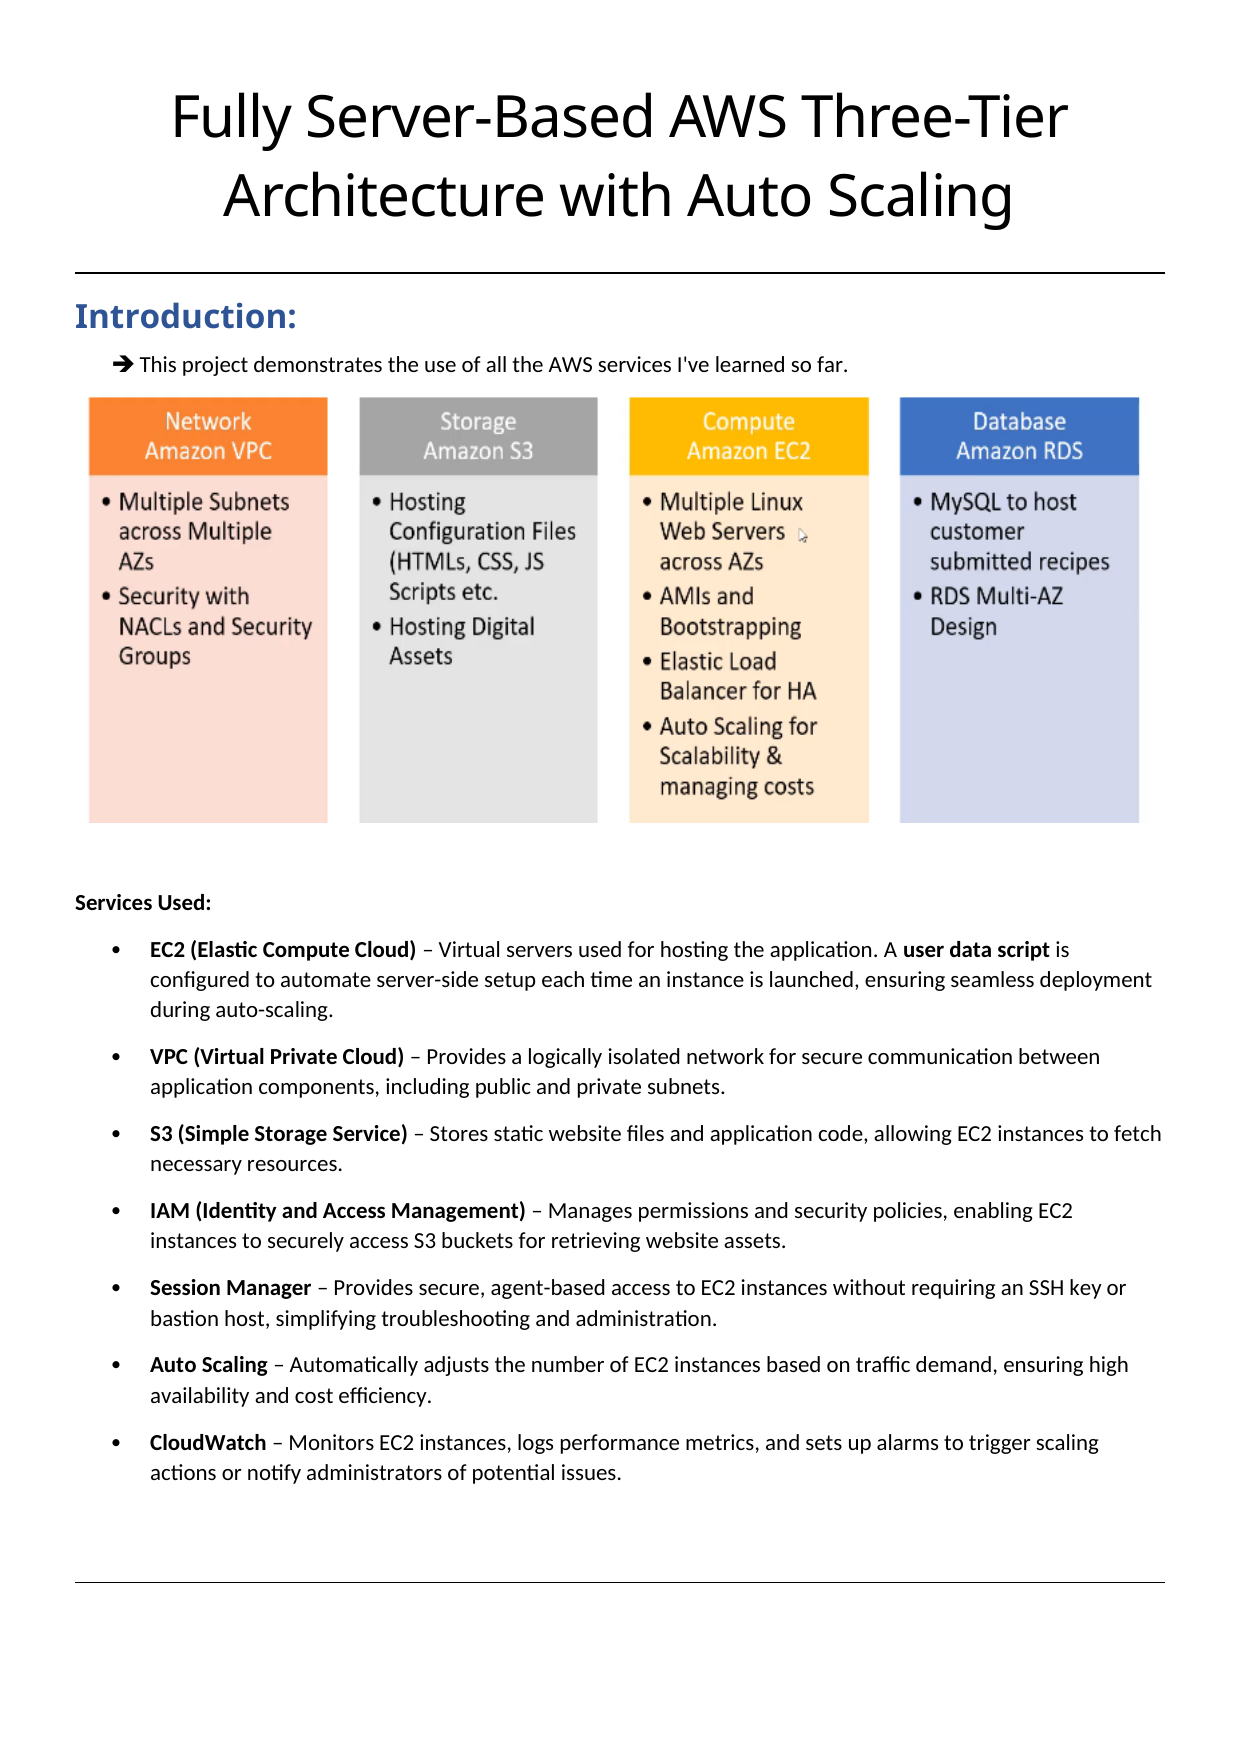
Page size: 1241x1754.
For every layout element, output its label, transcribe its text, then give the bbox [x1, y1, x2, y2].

list IAM (Identity and Access Management) – Manages permissions and security policies, enabling EC2 instances to securely access S3 buckets for retrieving website assets. [112, 1196, 1165, 1254]
text This project demonstrates the use of all the AWS services I've learned so far. [75, 350, 1165, 380]
picture [75, 380, 1166, 823]
subtitle Introduction: [75, 293, 1165, 338]
list EC2 (Elastic Compute Cloud) – Virtual servers used for hosting the application. A user data script is configured to automate server-side setup each time an instance is launched, ensuring seamless deployment during auto-scaling. [112, 935, 1165, 1023]
title Fully Server-Based AWS Three-Tier Architecture with Auto Scaling [75, 75, 1165, 234]
text Services Used: [75, 888, 1165, 916]
list Auto Scaling – Automatically adjusts the number of EC2 instances based on traffic demand, ensuring high availability and cost efficiency. [112, 1351, 1165, 1409]
list Session Manager – Provides secure, agent-based access to EC2 instances without requiring an SSH key or bastion host, simplifying troubleshooting and administration. [112, 1273, 1165, 1332]
list S3 (Simple Storage Service) – Stores static website files and application code, allowing EC2 instances to fetch necessary resources. [112, 1119, 1165, 1177]
list CloudWatch – Monitors EC2 instances, logs performance metrics, and sets up alarms to trigger scaling actions or notify administrators of potential issues. [112, 1428, 1165, 1486]
list VPC (Virtual Private Cloud) – Provides a logically isolated network for secure communication between application components, including public and private subnets. [112, 1042, 1165, 1100]
